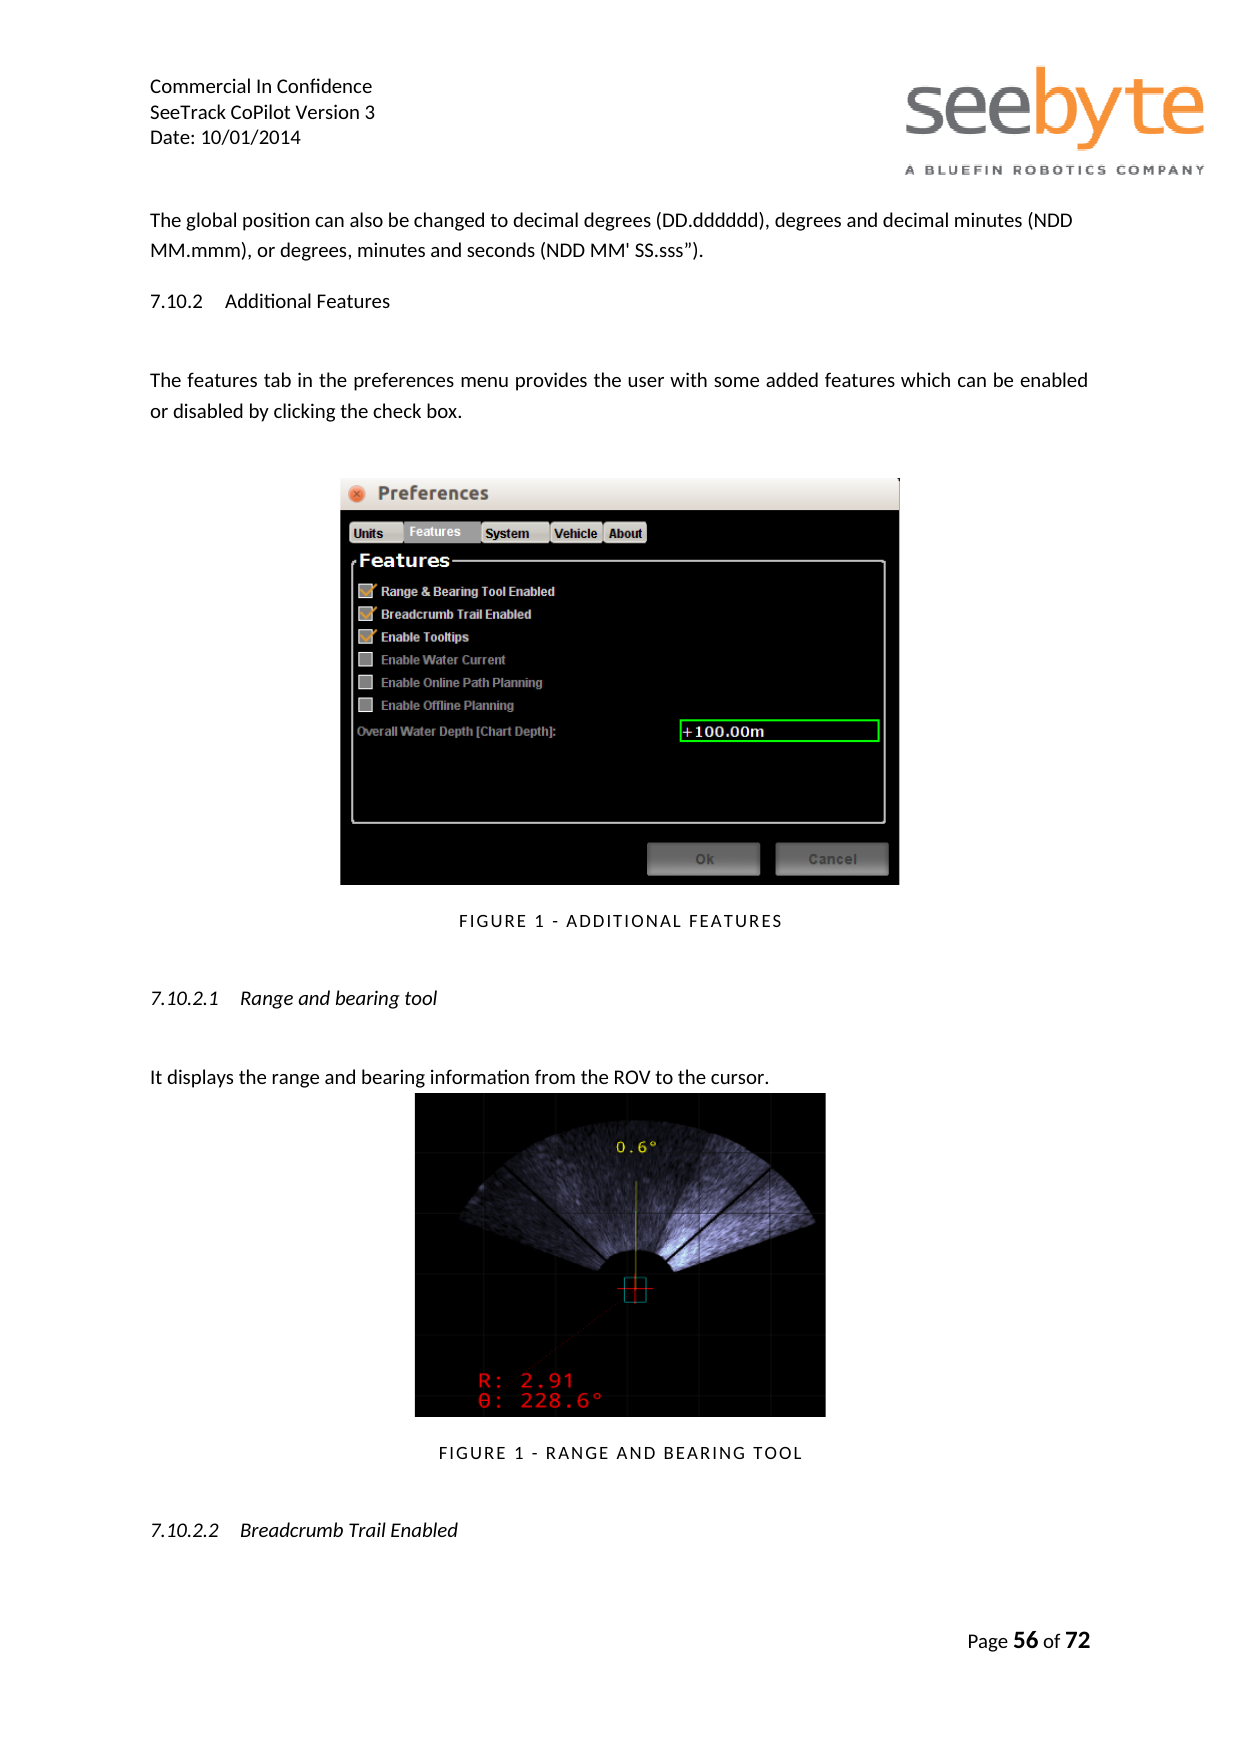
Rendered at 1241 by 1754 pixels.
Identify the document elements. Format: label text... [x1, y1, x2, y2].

subtitle Breadcrumb Trail Enabled [150, 1517, 1090, 1542]
subtitle Additional Features [150, 288, 1090, 314]
text The features tab in the preferences menu provides the user with some added features which can be enabled or disabled by clicking the check box. [150, 368, 1090, 423]
picture [414, 1093, 826, 1417]
subtitle Range and bearing tool [150, 985, 1090, 1011]
picture [340, 478, 900, 885]
text It displays the range and bearing information from the ROV to the cursor. [150, 1064, 1090, 1090]
picture [896, 58, 1213, 181]
text The global position can also be changed to decimal degrees (DD.dddddd), degrees and decimal minutes (NDD MM.mmm), or degrees, minutes and seconds (NDD MM' SS.sss”). [150, 207, 1090, 263]
